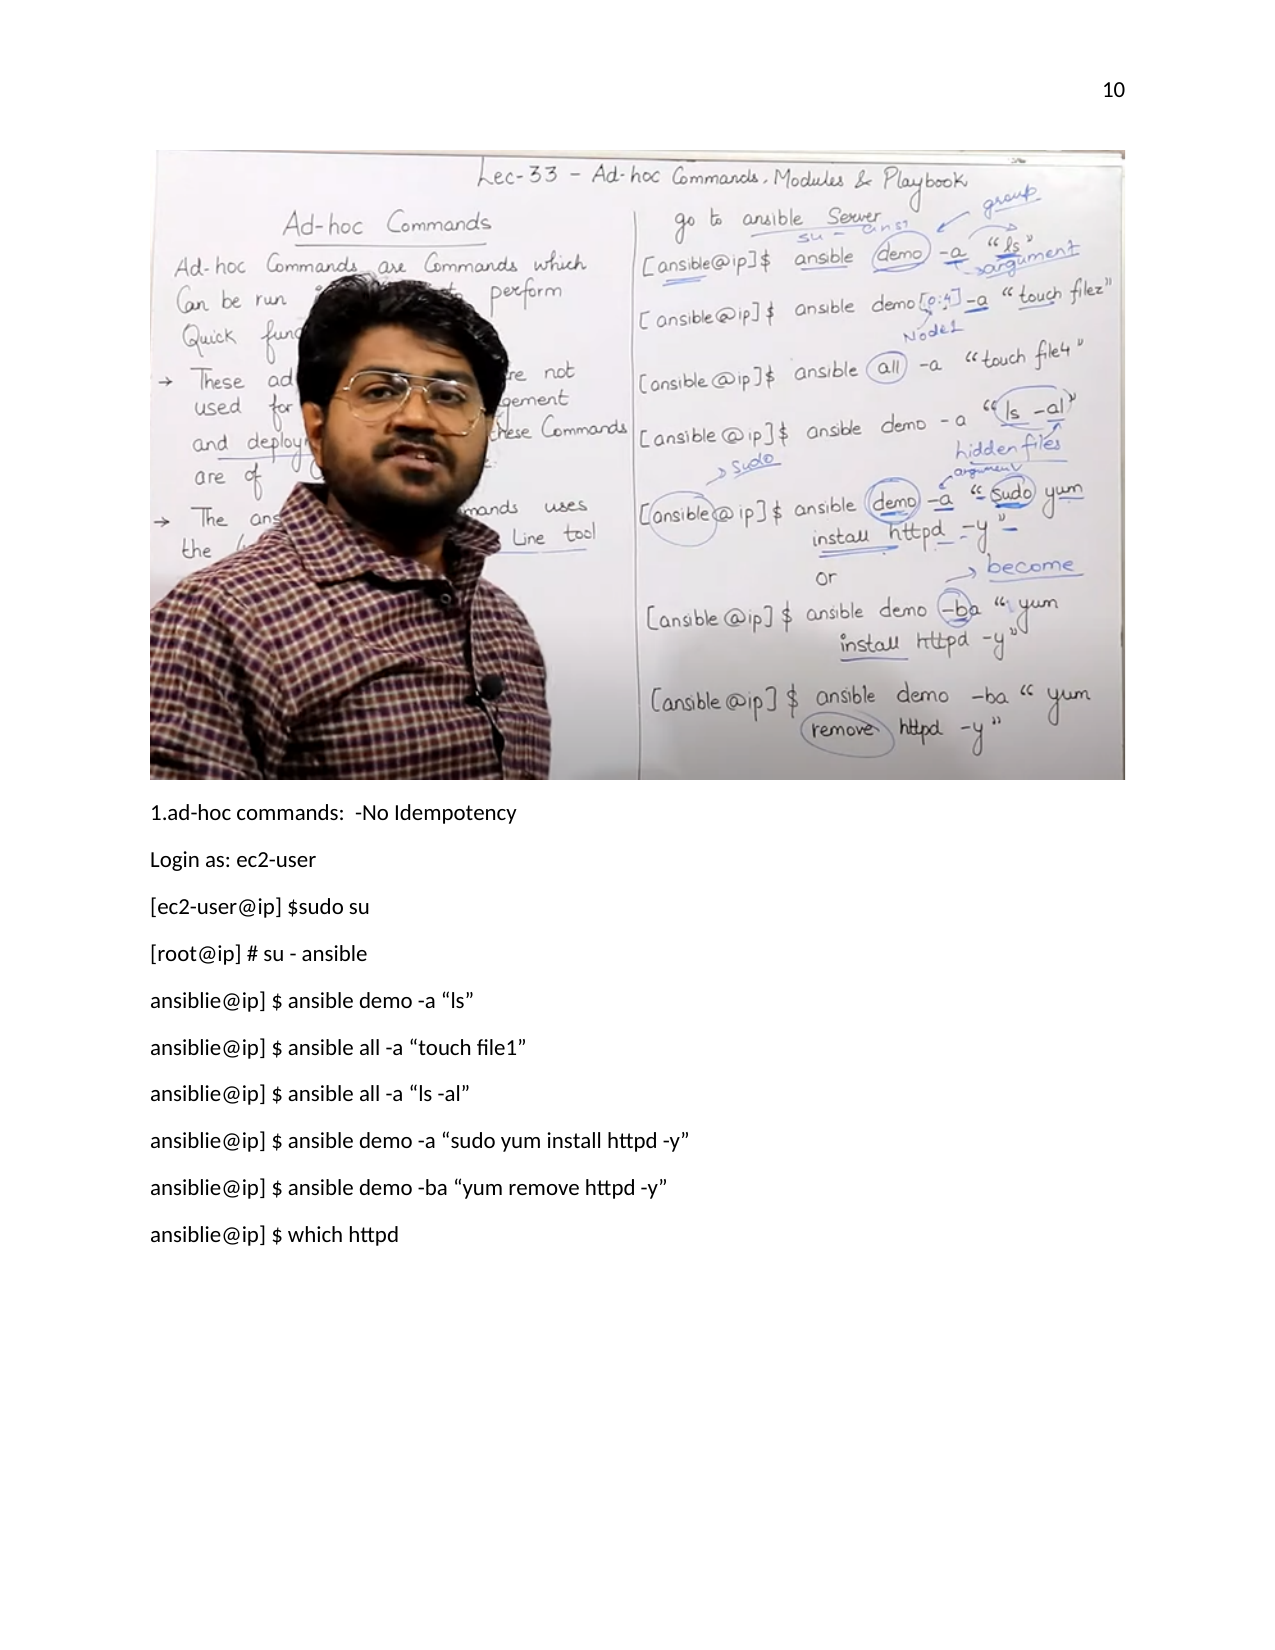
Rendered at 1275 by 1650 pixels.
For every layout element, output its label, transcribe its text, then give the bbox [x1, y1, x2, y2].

text 1.ad-hoc commands: -No Idempotency [150, 798, 1125, 826]
text ansiblie@ip] $ ansible demo -a “ls” [150, 986, 1125, 1014]
text ansiblie@ip] $ ansible demo -ba “yum remove httpd -y” [150, 1173, 1125, 1201]
picture [150, 150, 1125, 780]
text [root@ip] # su - ansible [150, 939, 1125, 967]
text Login as: ec2-user [150, 845, 1125, 873]
text ansiblie@ip] $ ansible all -a “touch file1” [150, 1033, 1125, 1061]
text [ec2-user@ip] $sudo su [150, 892, 1125, 920]
text ansiblie@ip] $ ansible all -a “ls -al” [150, 1079, 1125, 1108]
text ansiblie@ip] $ ansible demo -a “sudo yum install httpd -y” [150, 1126, 1125, 1154]
text ansiblie@ip] $ which httpd [150, 1220, 1125, 1248]
